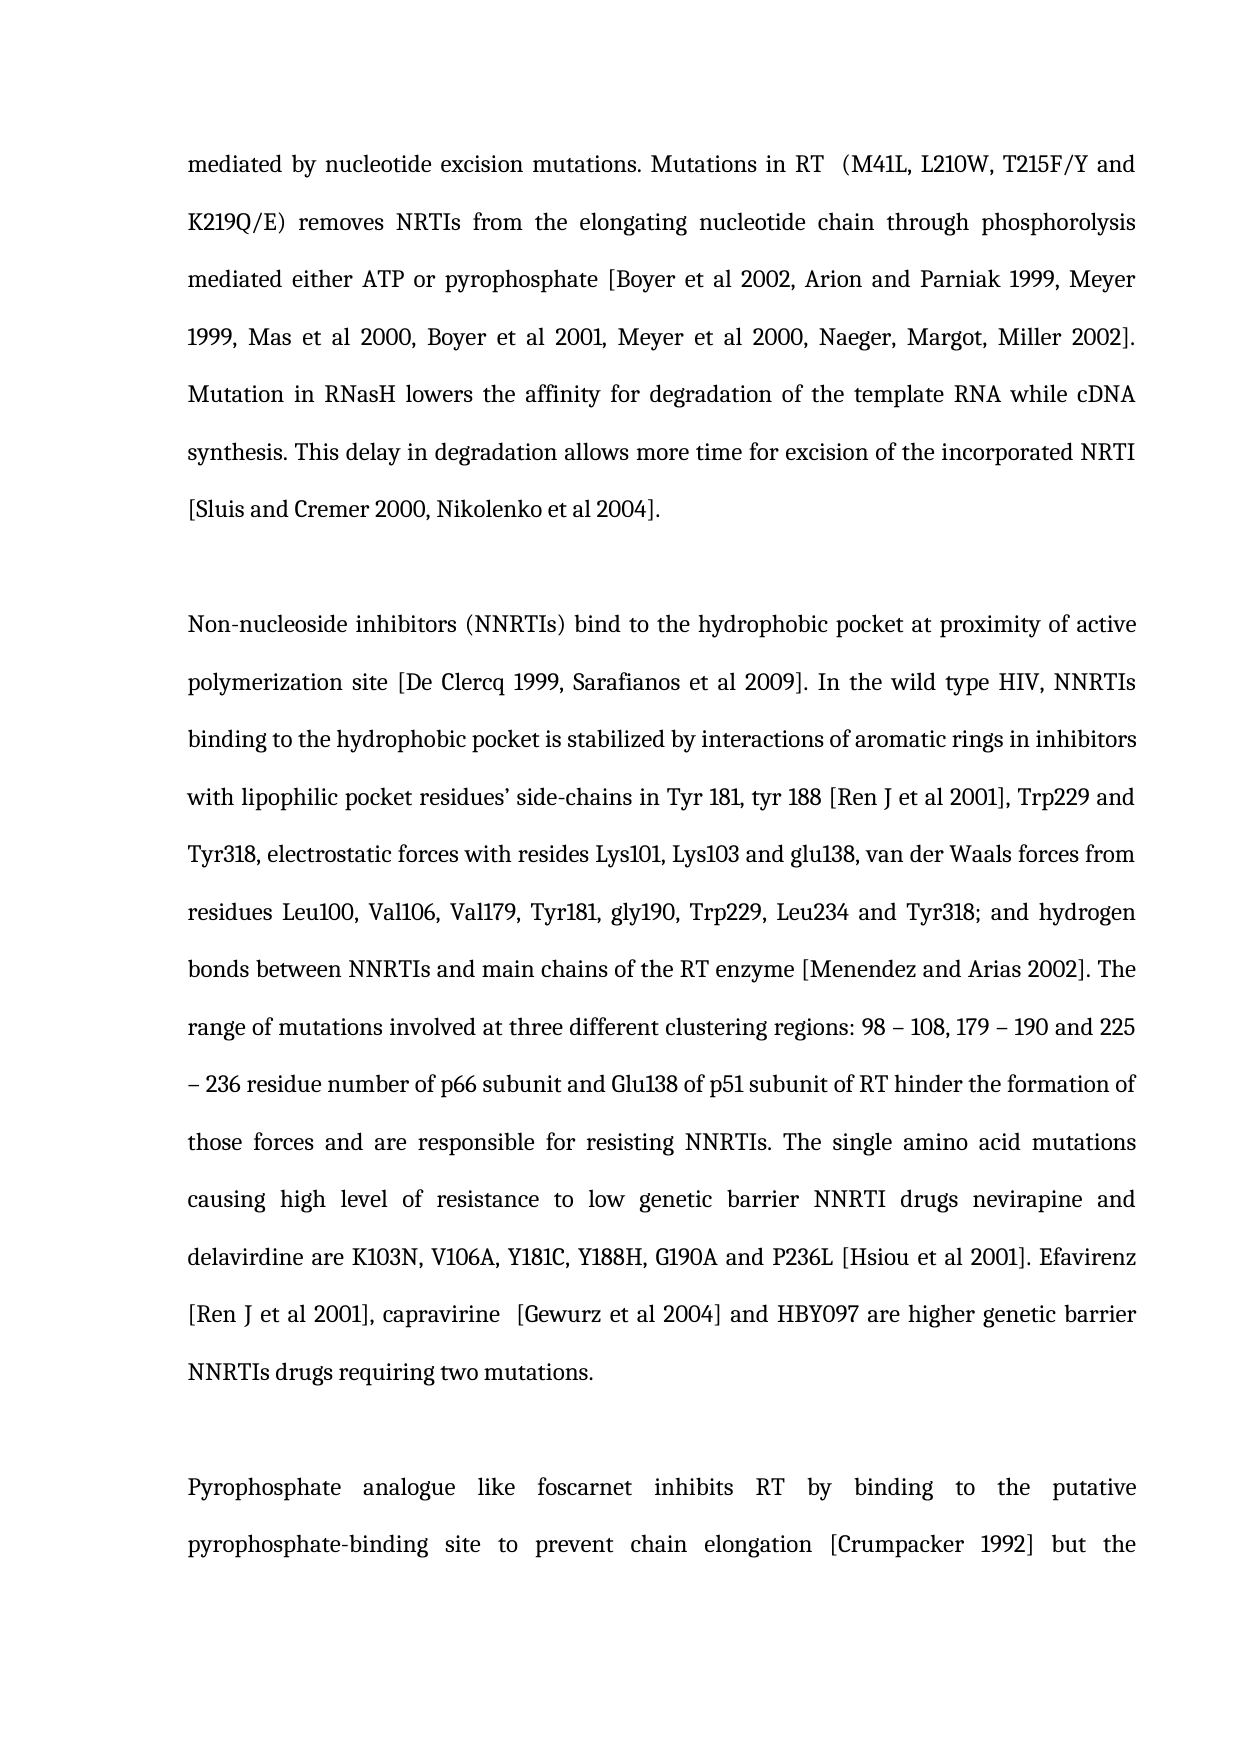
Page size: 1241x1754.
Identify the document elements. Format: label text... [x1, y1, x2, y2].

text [187, 150, 1138, 524]
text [187, 1472, 1138, 1559]
text Non-nucleoside inhibitors (NNRTIs) bind to the hydrophobic pocket at proximity of active polymerization site [De Clercq 1999, Sarafianos et al 2009]. In the wild type HIV, NNRTIs binding to the hydrophobic pocket is stabilized by interactions of aromatic rings in inhibitors with lipophilic pocket residues’ side-chains in Tyr 181, tyr 188 [Ren J et al 2001], Trp229 and Tyr318, electrostatic forces with resides Lys101, Lys103 and glu138, van der Waals forces from residues Leu100, Val106, Val179, Tyr181, gly190, Trp229, Leu234 and Tyr318; and hydrogen bonds between NNRTIs and main chains of the RT enzyme [Menendez and Arias 2002]. The range of mutations involved at three different clustering regions: 98 – 108, 179 – 190 and 225 – 236 residue number of p66 subunit and Glu138 of p51 subunit of RT hinder the formation of those forces and are responsible for resisting NNRTIs. The single amino acid mutations causing high level of resistance to low genetic barrier NNRTI drugs nevirapine and delavirdine are K103N, V106A, Y181C, Y188H, G190A and P236L [Hsiou et al 2001]. Efavirenz [Ren J et al 2001], capravirine [Gewurz et al 2004] and HBY097 are higher genetic barrier NNRTIs drugs requiring two mutations. [187, 610, 1138, 1386]
